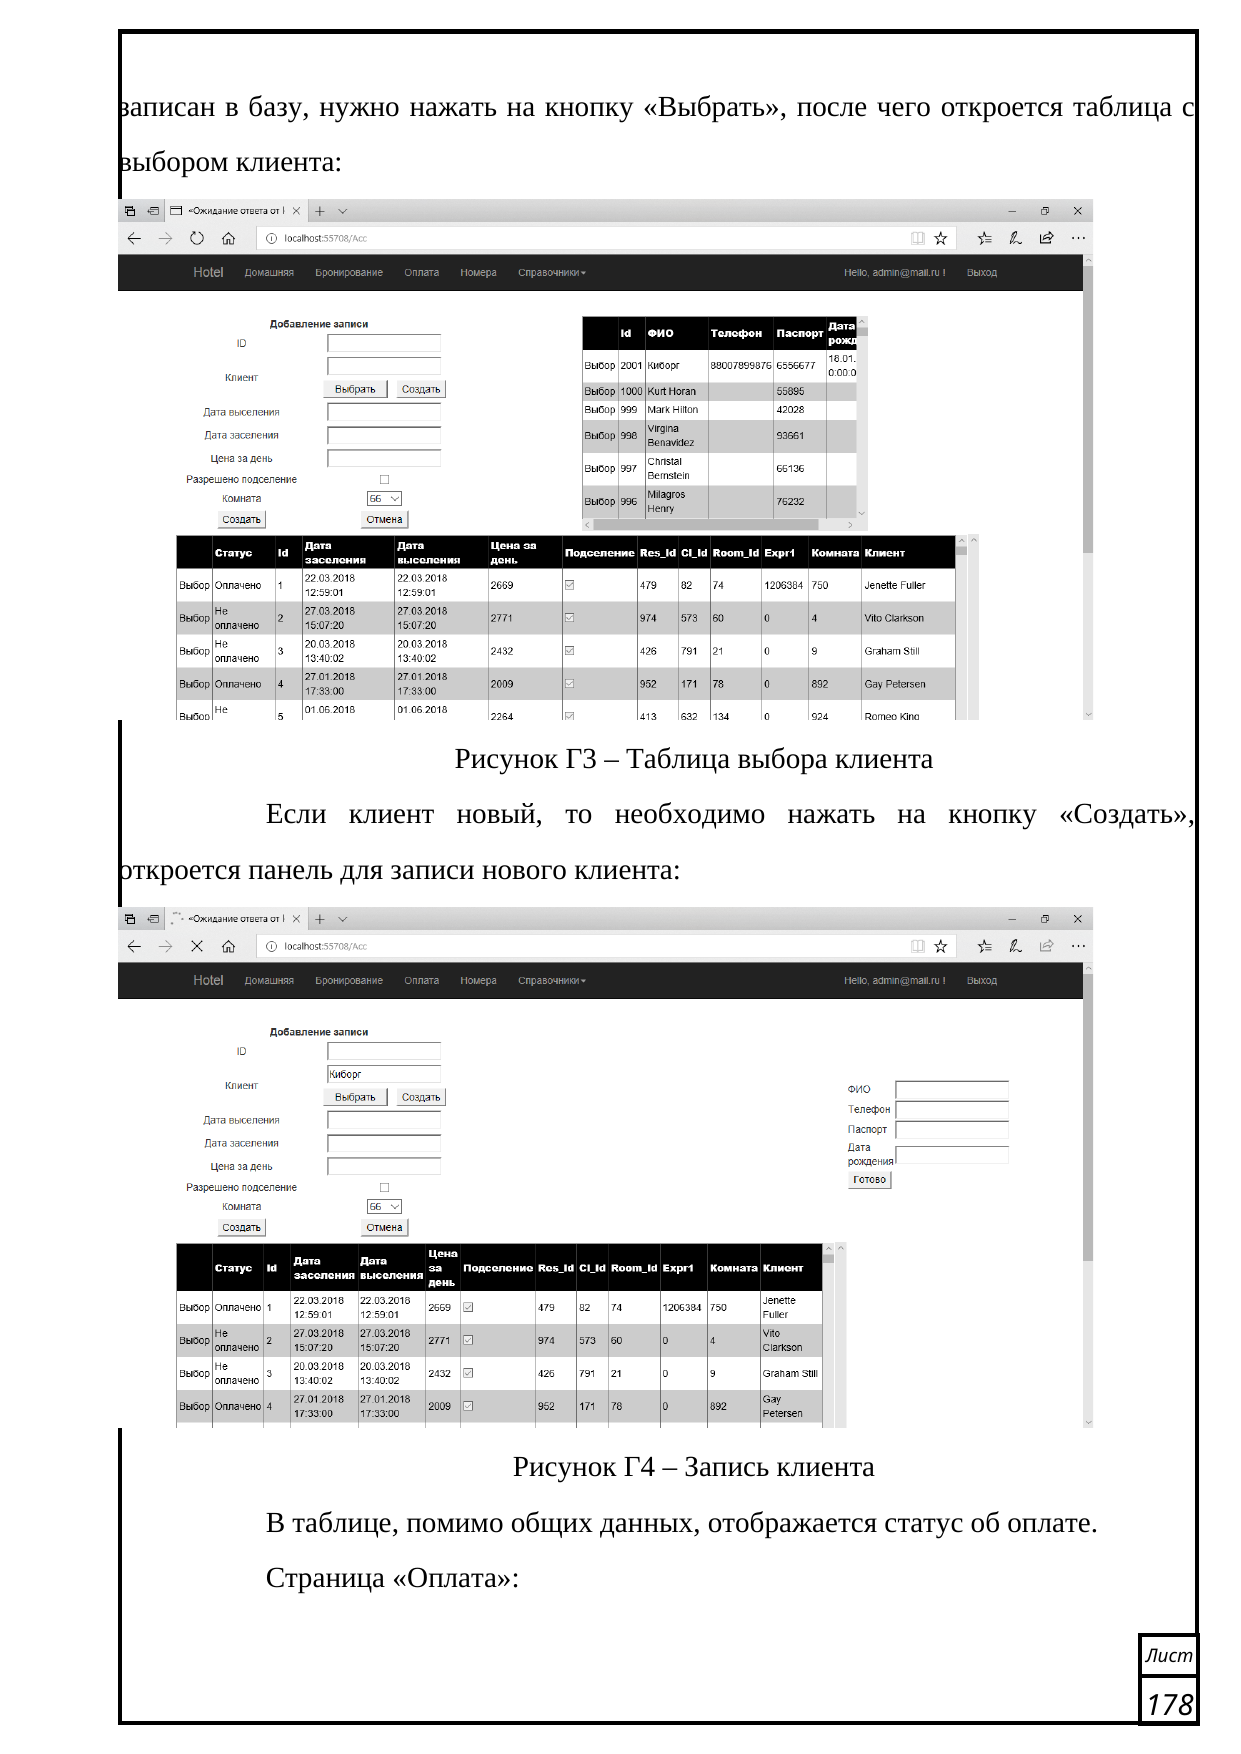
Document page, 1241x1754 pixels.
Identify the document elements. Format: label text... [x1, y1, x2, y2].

text Рисунок Г3 – Таблица выбора клиента [118, 741, 1196, 775]
picture [118, 199, 1094, 720]
text Рисунок Г4 – Запись клиента [118, 1449, 1196, 1483]
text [118, 89, 1196, 177]
text В таблице, помимо общих данных, отображается статус об оплате. [118, 1505, 1196, 1538]
text Если клиент новый, то необходимо нажать на кнопку «Создать», откроется панель для записи нового клиента: [118, 797, 1196, 886]
picture [118, 907, 1094, 1428]
text Страница «Оплата»: [118, 1560, 1196, 1593]
